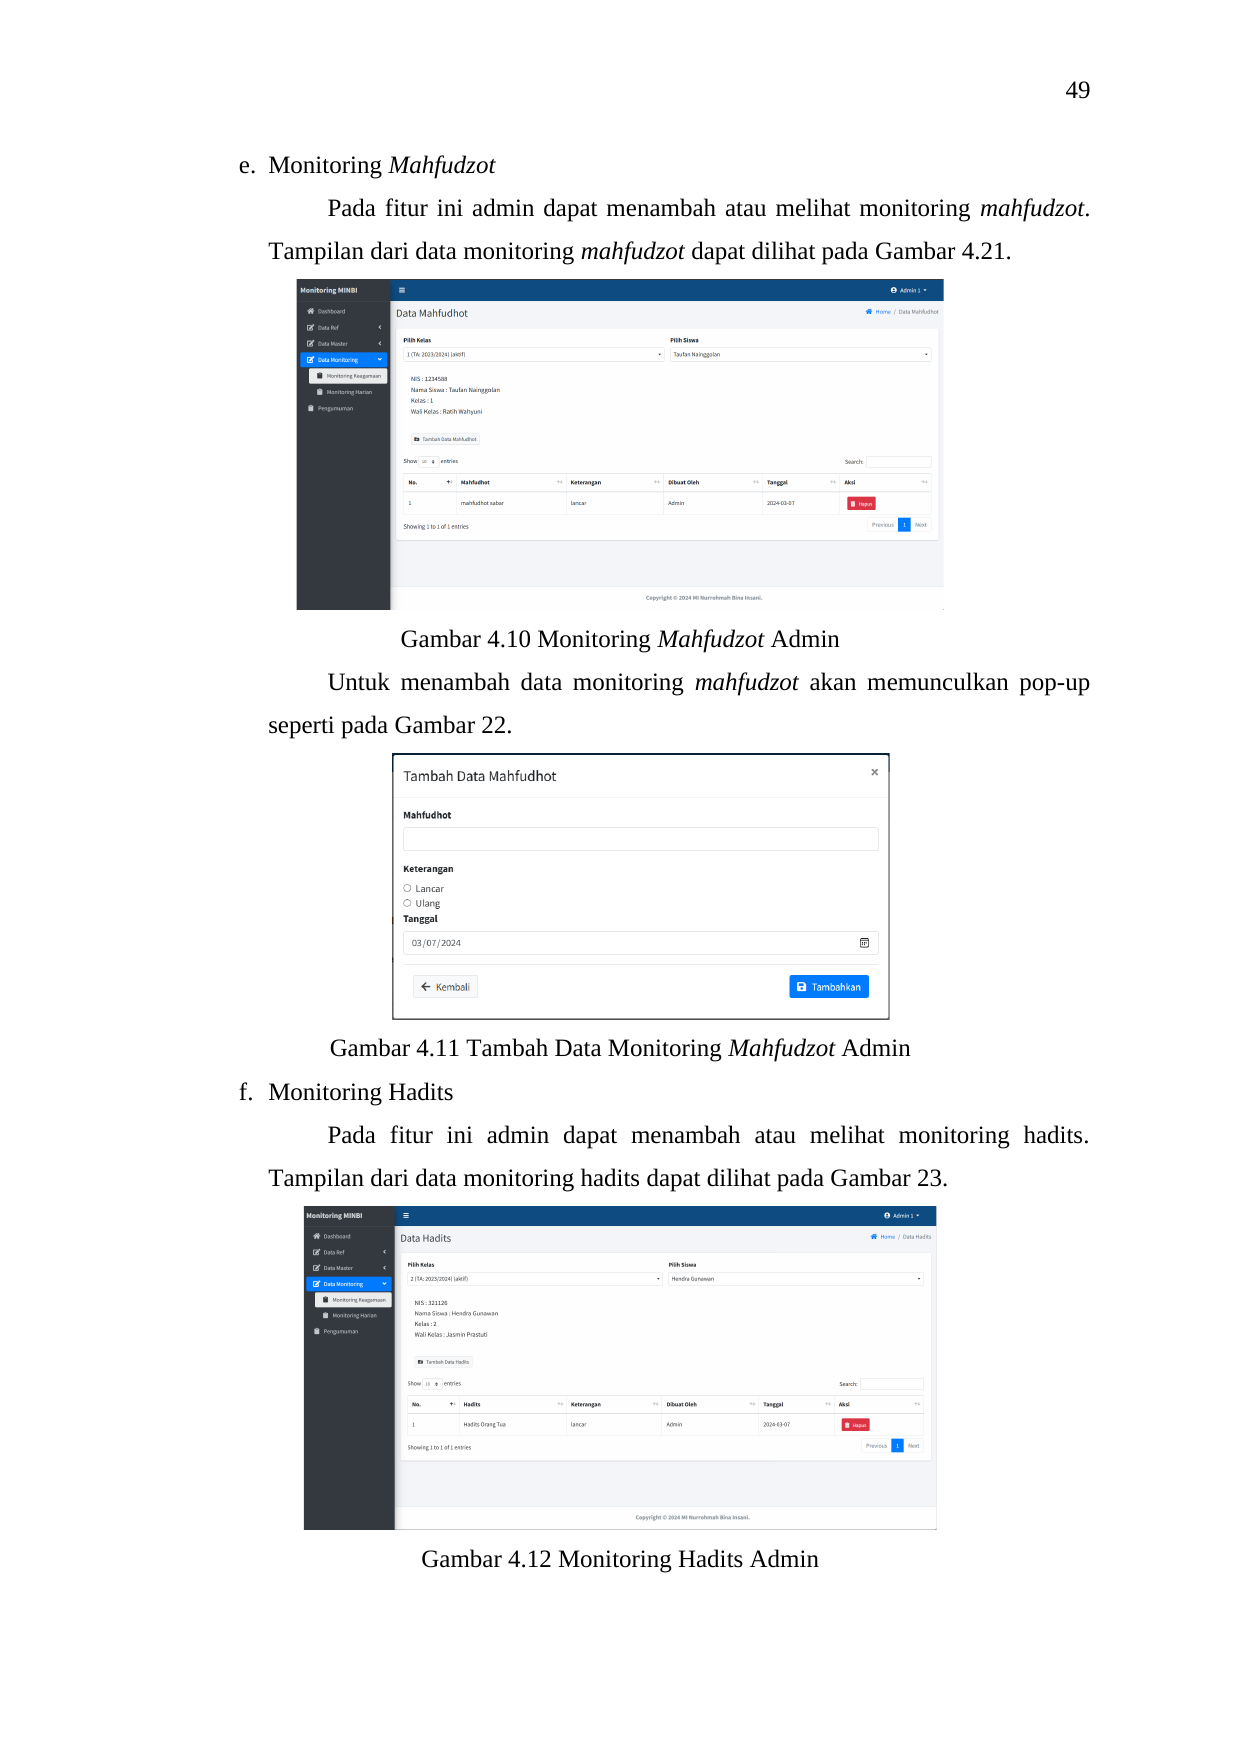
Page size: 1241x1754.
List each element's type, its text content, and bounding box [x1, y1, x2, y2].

picture [296, 279, 944, 610]
text Pada fitur ini admin dapat menambah atau melihat monitoring hadits. Tampilan dari data monitoring hadits dapat dilihat pada Gambar 23. [268, 1120, 1090, 1192]
picture [303, 1206, 937, 1530]
list Monitoring Mahfudzot [239, 150, 1090, 179]
text Untuk menambah data monitoring mahfudzot akan memunculkan pop-up seperti pada Gambar 22. [268, 667, 1090, 739]
text Gambar 4.11 Tambah Data Monitoring Mahfudzot Admin [150, 1033, 1090, 1062]
text Pada fitur ini admin dapat menambah atau melihat monitoring mahfudzot. Tampilan dari data monitoring mahfudzot dapat dilihat pada Gambar 4.21. [268, 193, 1090, 265]
list Monitoring Hadits [239, 1077, 1090, 1105]
text Gambar 4.10 Monitoring Mahfudzot Admin [150, 624, 1090, 653]
text Gambar 4.12 Monitoring Hadits Admin [150, 1544, 1090, 1573]
picture [392, 753, 890, 1020]
